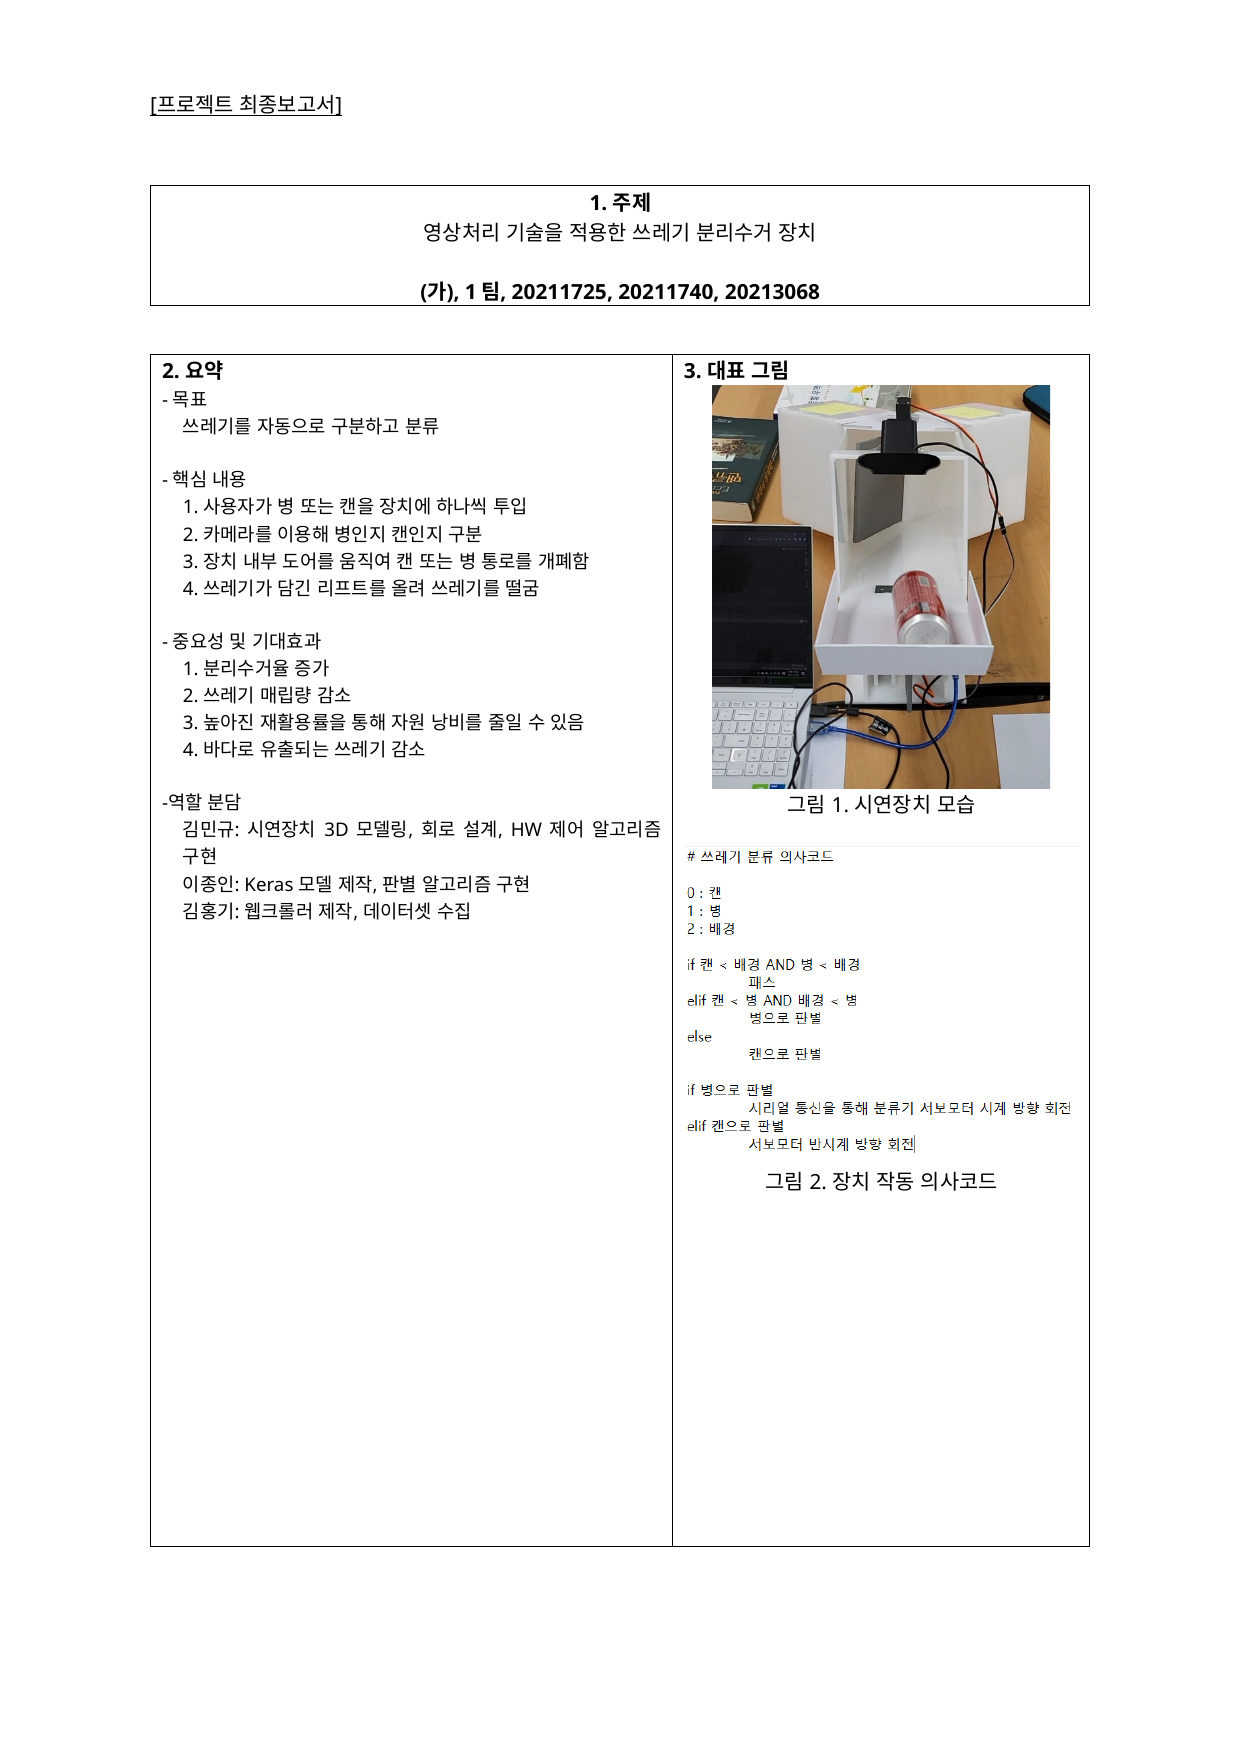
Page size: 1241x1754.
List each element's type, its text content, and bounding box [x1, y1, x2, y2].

table_header 1. 주제 영상처리 기술을 적용한 쓰레기 분리수거 장치 (가), 1팀, 20211725, 20211740, 20213068 [151, 186, 1089, 305]
picture [712, 385, 1051, 789]
picture [683, 846, 1080, 1166]
table_header 2. 요약 - 목표 쓰레기를 자동으로 구분하고 분류 - 핵심 내용 1. 사용자가 병 또는 캔을 장치에 하나씩 투입 2. 카메라를 이용해 병인지 캔인지 구분 3. 장치 내부 도어를 움직여 캔 또는 병 통로를 개폐함 4. 쓰레기가 담긴 리프트를 올려 쓰레기를 떨굼 - 중요성 및 기대효과 1. 분리수거율 증가 2. 쓰레기 매립량 감소 3. 높아진 재활용률을 통해 자원 낭비를 줄일 수 있음 4. 바다로 유출되는 쓰레기 감소 -역할 분담 김민규: 시연장치 3D 모델링, 회로 설계, HW 제어 알고리즘 구현 이종인: Keras 모델 제작, 판별 알고리즘 구현 김홍기: 웹크롤러 제작, 데이터셋 수집 [151, 355, 672, 1546]
table_header 3. 대표 그림 그림 1. 시연장치 모습 그림 2. 장치 작동 의사코드 [673, 355, 1089, 1546]
